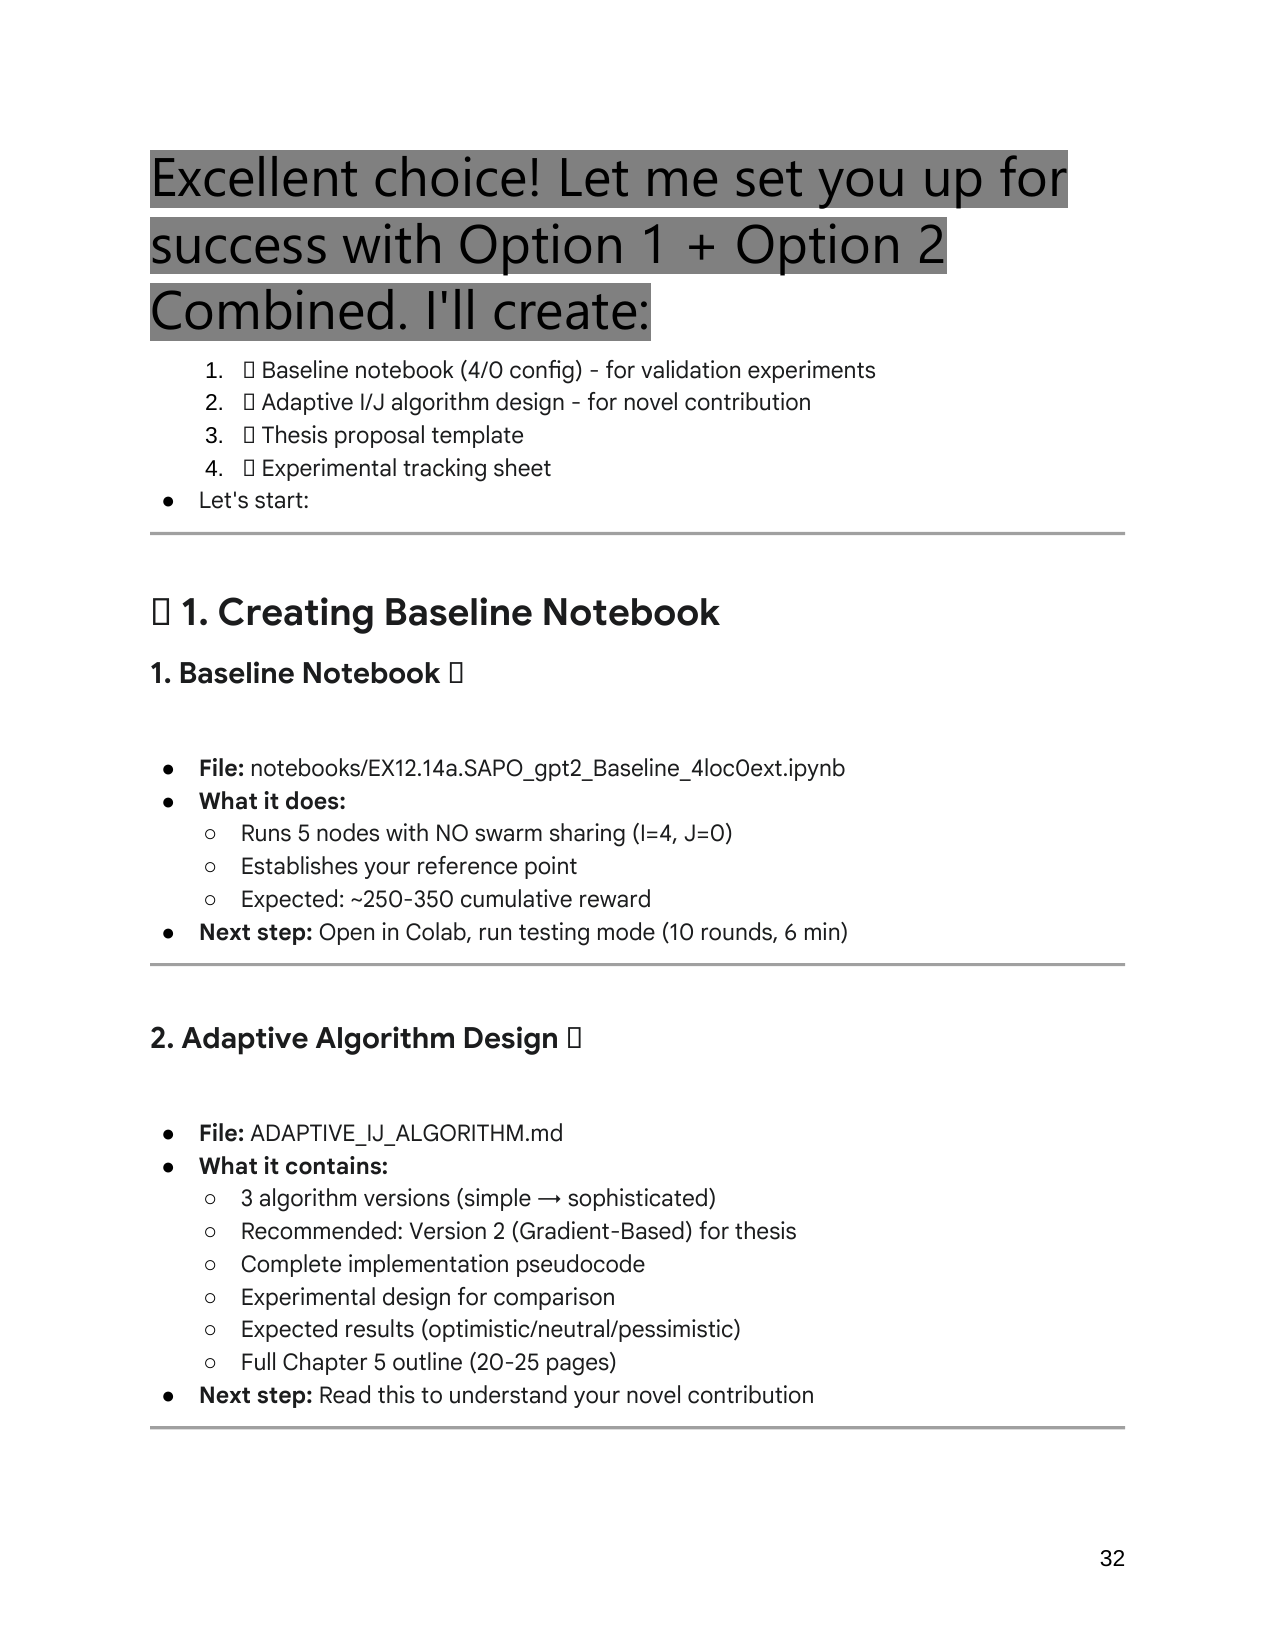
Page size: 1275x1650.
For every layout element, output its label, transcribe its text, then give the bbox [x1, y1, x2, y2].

list Establishes your reference point [203, 852, 1125, 881]
list What it contains: [161, 1152, 1125, 1181]
list Next step: Open in Colab, run testing mode (10 rounds, 6 min) [161, 918, 1125, 947]
subtitle 2. Adaptive Algorithm Design ✅ [150, 1020, 1125, 1056]
list 3 algorithm versions (simple → sophisticated) [203, 1185, 1125, 1213]
list Expected results (optimistic/neutral/pessimistic) [203, 1316, 1125, 1344]
list File: notebooks/EX12.14a.SAPO_gpt2_Baseline_4loc0ext.ipynb [161, 754, 1125, 783]
list File: ADAPTIVE_IJ_ALGORITHM.md [161, 1119, 1125, 1148]
list Expected: ~250-350 cumulative reward [203, 885, 1125, 914]
list Complete implementation pseudocode [203, 1250, 1125, 1279]
list ✅ Experimental tracking sheet [205, 454, 1125, 483]
list ✅ Baseline notebook (4/0 config) - for validation experiments [205, 356, 1125, 385]
list Let's start: [161, 487, 1125, 516]
list Experimental design for comparison [203, 1283, 1125, 1312]
list Runs 5 nodes with NO swarm sharing (I=4, J=0) [203, 820, 1125, 848]
list What it does: [161, 787, 1125, 816]
subtitle 📓 1. Creating Baseline Notebook [150, 589, 1125, 636]
list Full Chapter 5 outline (20-25 pages) [203, 1348, 1125, 1377]
list Next step: Read this to understand your novel contribution [161, 1381, 1125, 1410]
list ✅ Adaptive I/J algorithm design - for novel contribution [205, 389, 1125, 417]
subtitle 1. Baseline Notebook ✅ [150, 655, 1125, 691]
list Recommended: Version 2 (Gradient-Based) for thesis [203, 1217, 1125, 1246]
title Excellent choice! Let me set you up for success with Option 1 + Option 2 Combined. I'll create: [150, 150, 1125, 341]
list ✅ Thesis proposal template [205, 421, 1125, 450]
